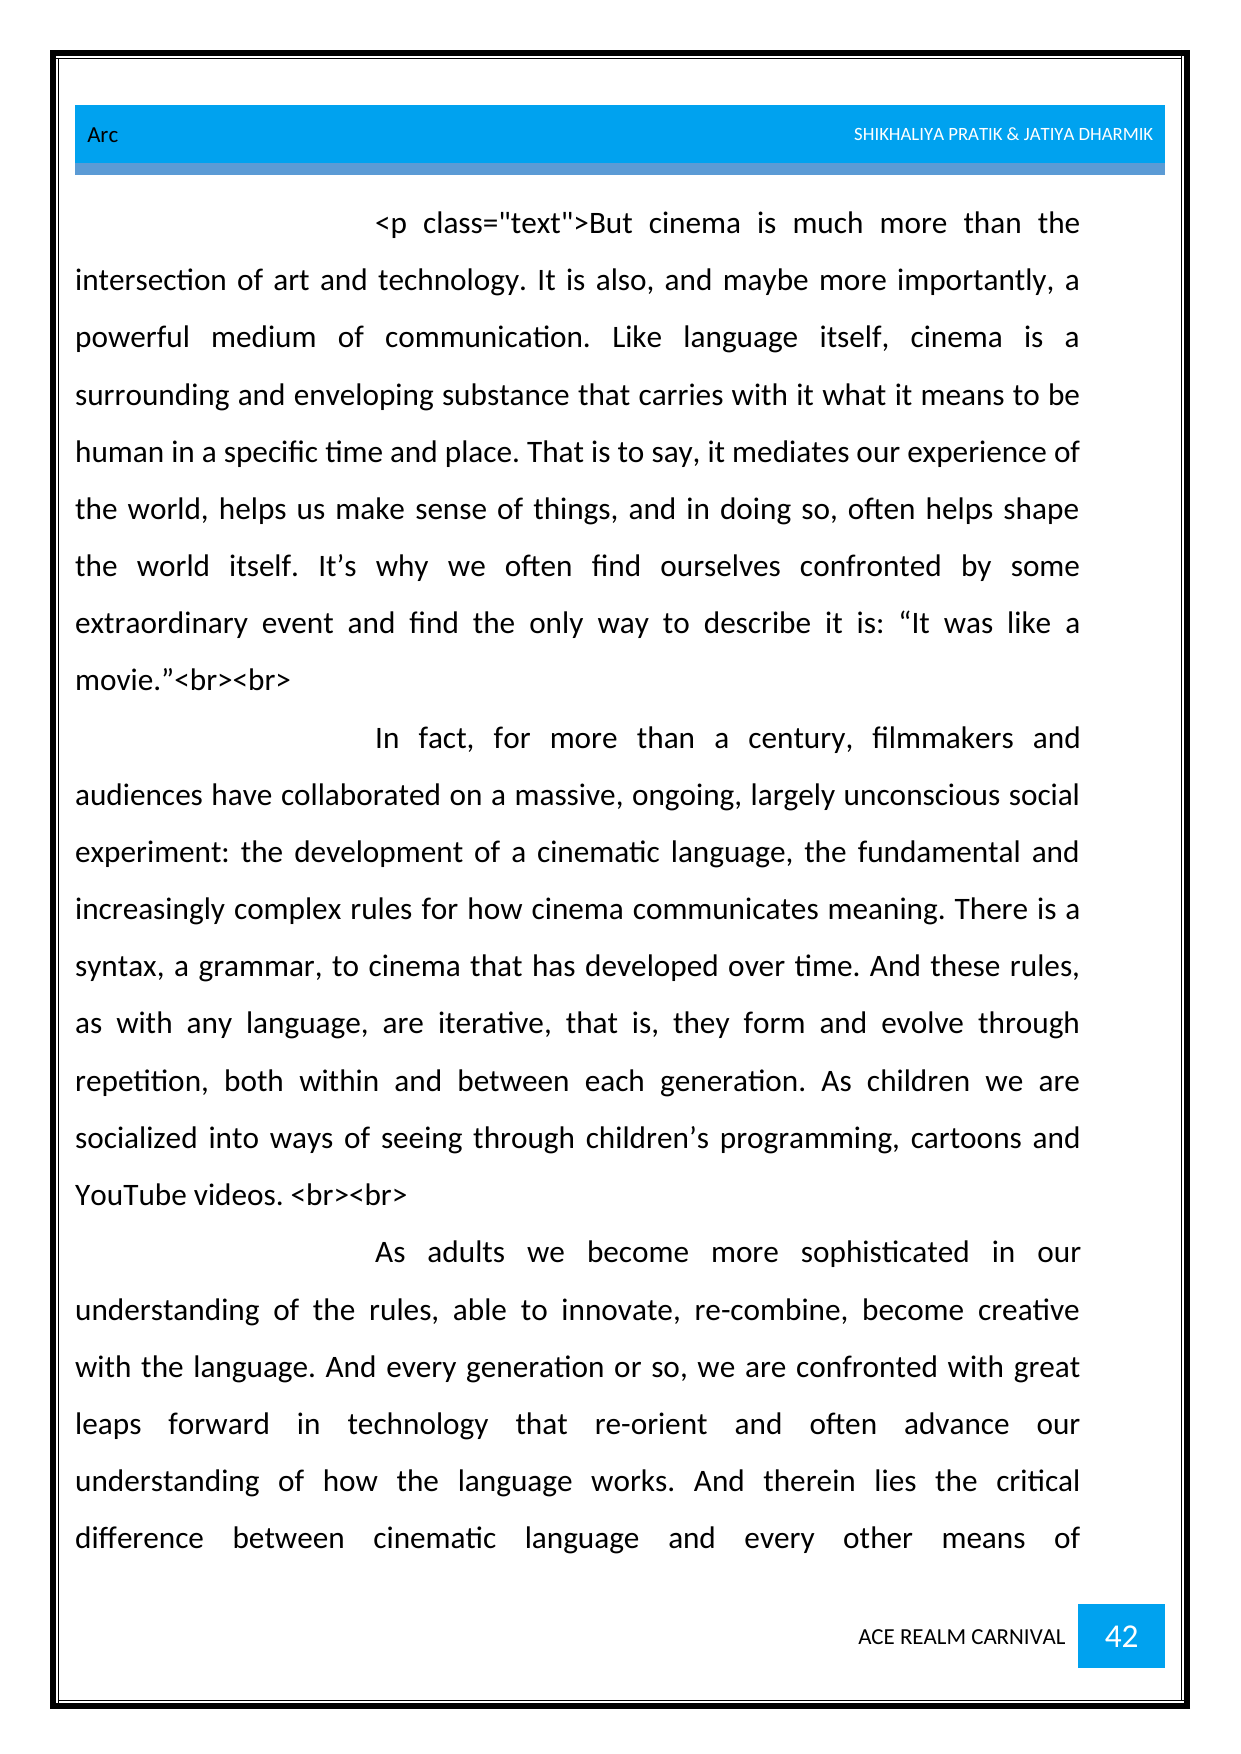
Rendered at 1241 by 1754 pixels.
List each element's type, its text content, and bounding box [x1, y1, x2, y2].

text <p class="text">But cinema is much more than the intersection of art and technology. It is also, and maybe more importantly, a powerful medium of communication. Like language itself, cinema is a surrounding and enveloping substance that carries with it what it means to be human in a specific time and place. That is to say, it mediates our experience of the world, helps us make sense of things, and in doing so, often helps shape the world itself. It’s why we often find ourselves confronted by some extraordinary event and find the only way to describe it is: “It was like a movie.”<br><br> [75, 203, 1082, 699]
text In fact, for more than a century, filmmakers and audiences have collaborated on a massive, ongoing, largely unconscious social experiment: the development of a cinematic language, the fundamental and increasingly complex rules for how cinema communicates meaning. There is a syntax, a grammar, to cinema that has developed over time. And these rules, as with any language, are iterative, that is, they form and evolve through repetition, both within and between each generation. As children we are socialized into ways of seeing through children’s programming, cartoons and YouTube videos. <br><br> [75, 718, 1082, 1213]
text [75, 1232, 1082, 1556]
